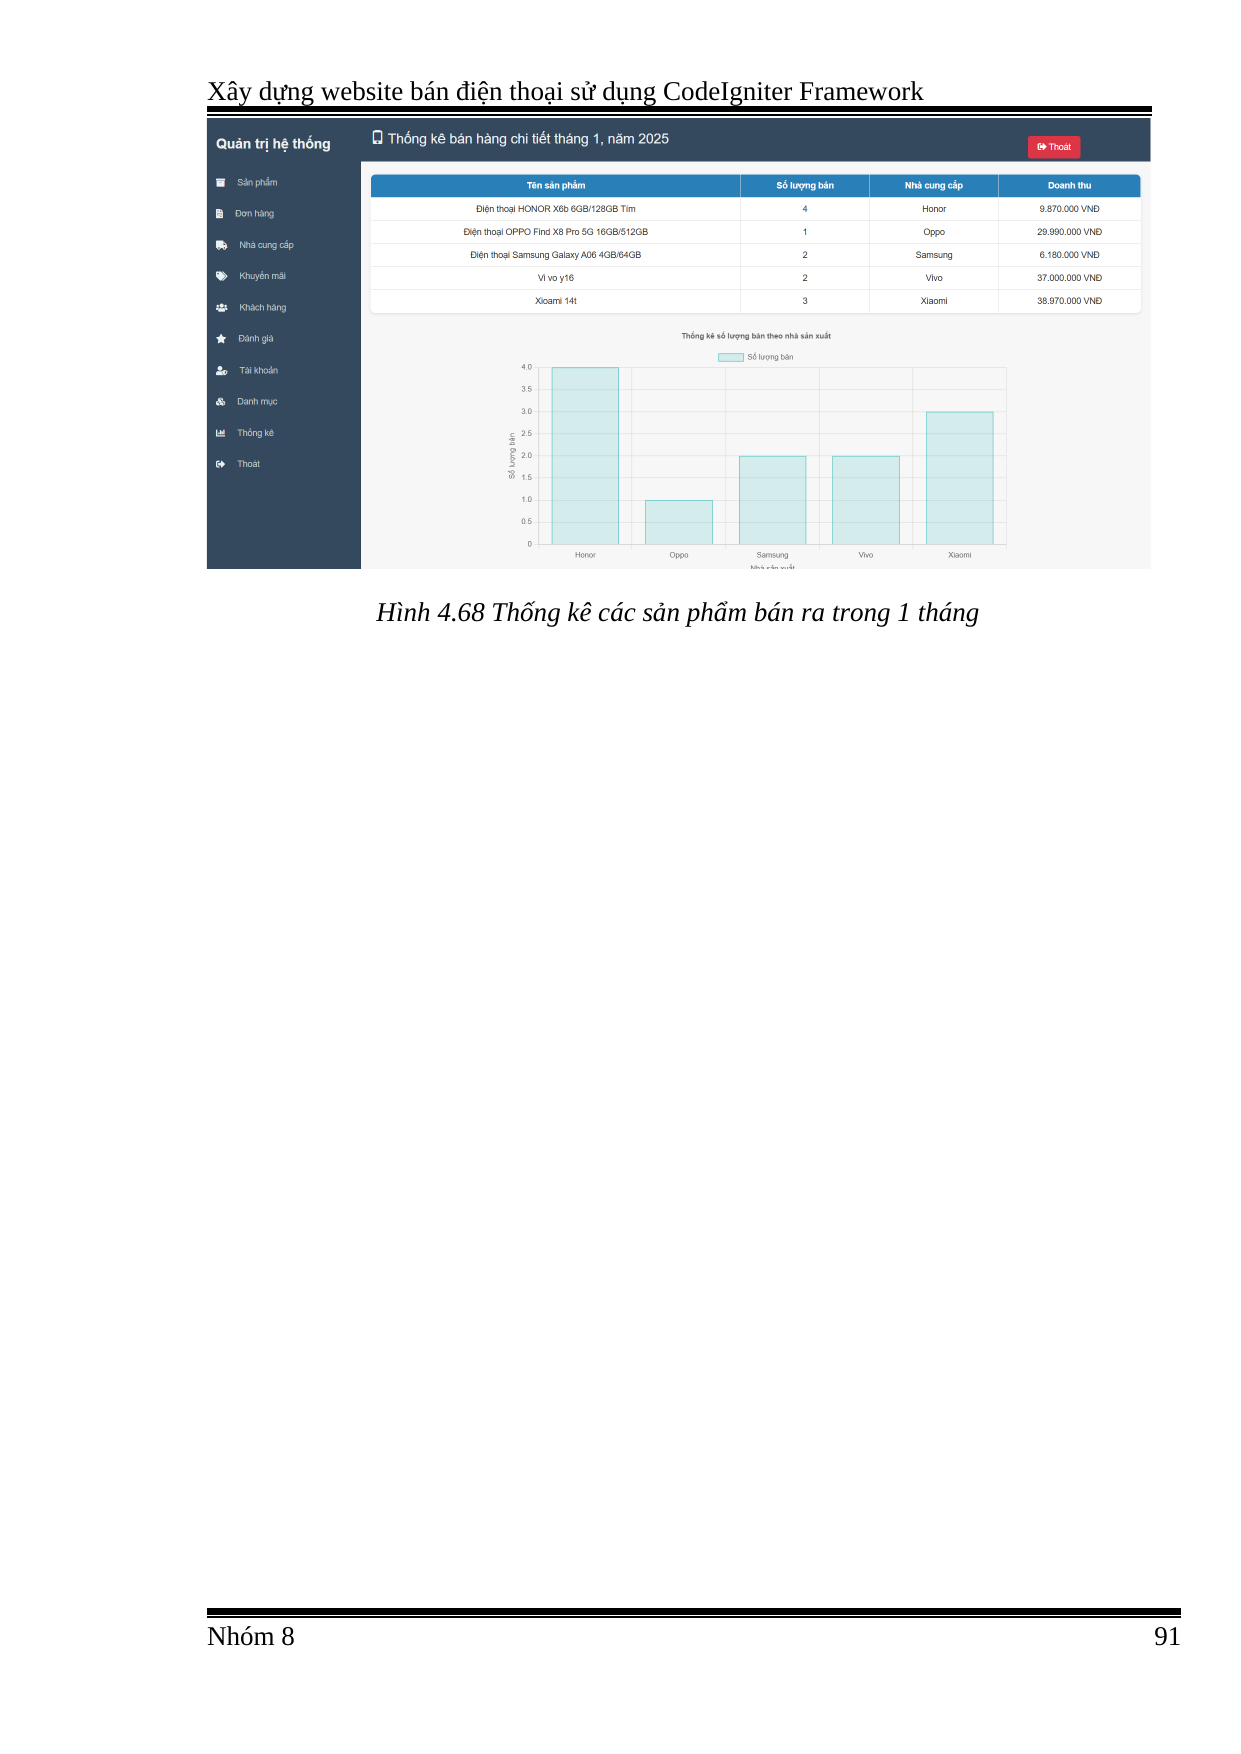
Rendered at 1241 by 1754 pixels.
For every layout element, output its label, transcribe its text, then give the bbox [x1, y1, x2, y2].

picture [206, 118, 1152, 569]
